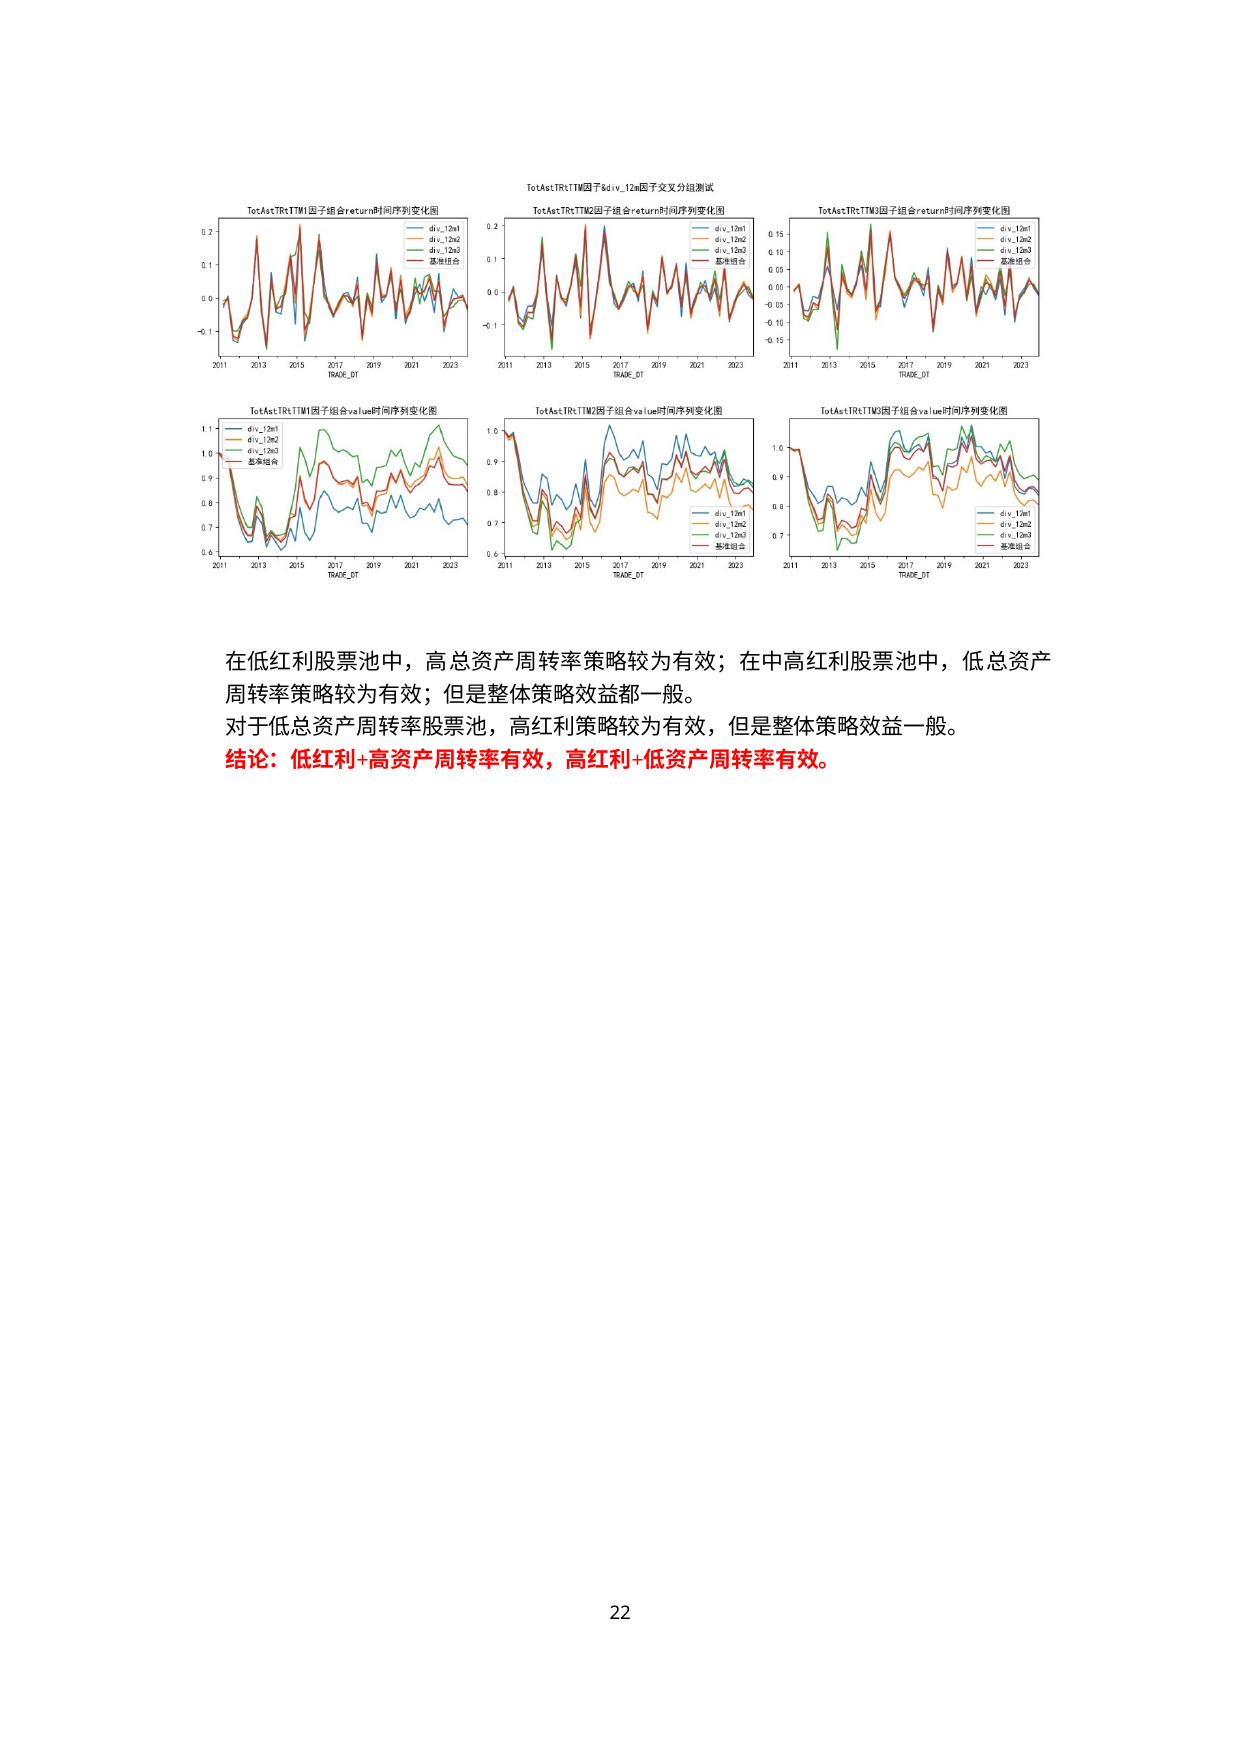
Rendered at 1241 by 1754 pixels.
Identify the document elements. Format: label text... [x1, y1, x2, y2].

list 对于低总资产周转率股票池，高红利策略较为有效，但是整体策略效益一般。 [225, 709, 1053, 741]
list 在低红利股票池中，高总资产周转率策略较为有效；在中高红利股票池中，低总资产周转率策略较为有效；但是整体策略效益都一般。 [225, 644, 1053, 709]
list 结论：低红利+高资产周转率有效，高红利+低资产周转率有效。 [225, 741, 1053, 774]
picture [187, 174, 1053, 601]
